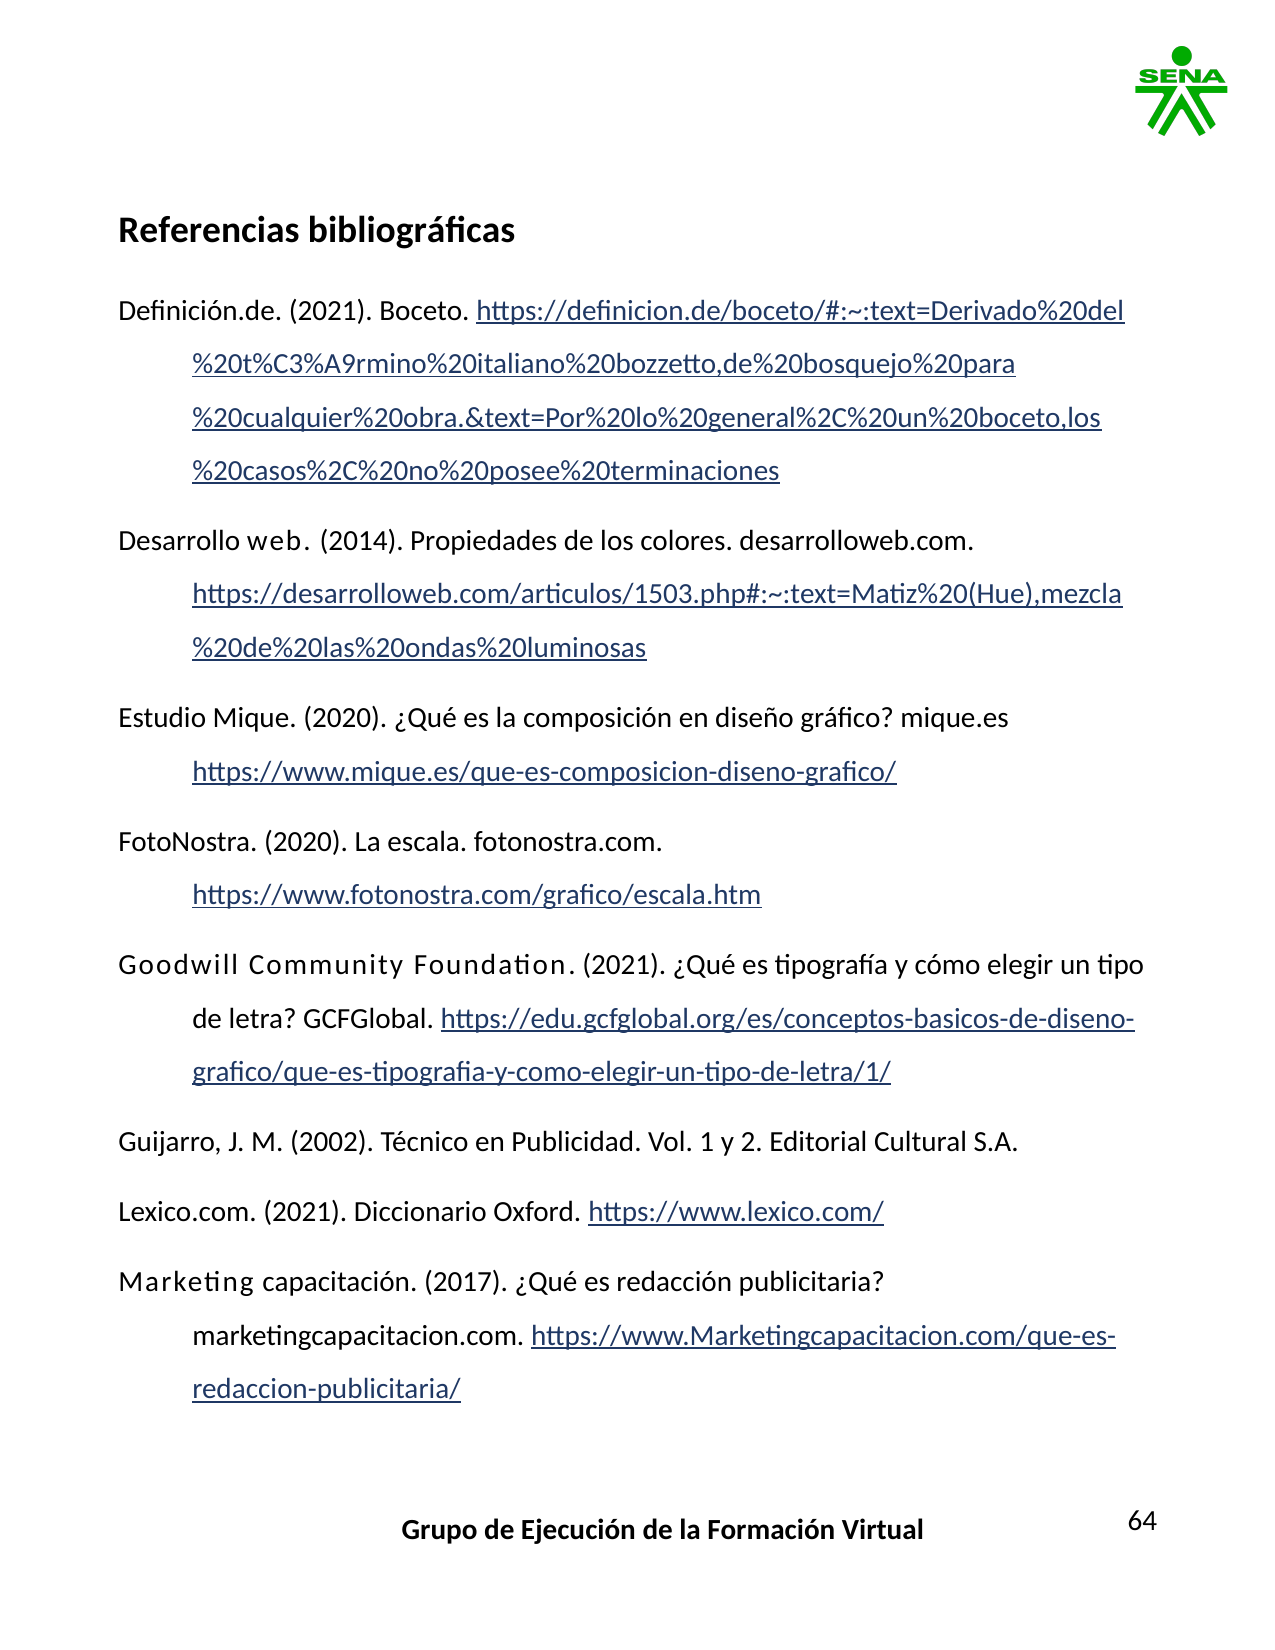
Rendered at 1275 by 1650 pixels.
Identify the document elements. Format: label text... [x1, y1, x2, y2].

text FotoNostra. (2020). La escala. fotonostra.com. https://www.fotonostra.com/grafico/escala.htm [118, 823, 1157, 912]
text Marketing capacitación. (2017). ¿Qué es redacción publicitaria? marketingcapacitacion.com. https://www.Marketingcapacitacion.com/que-es-redaccion-publicitaria/ [118, 1263, 1157, 1406]
text Estudio Mique. (2020). ¿Qué es la composición en diseño gráfico? mique.es https://www.mique.es/que-es-composicion-diseno-grafico/ [118, 699, 1157, 788]
text Lexico.com. (2021). Diccionario Oxford. https://www.lexico.com/ [118, 1193, 1157, 1229]
text Goodwill Community Foundation. (2021). ¿Qué es tipografía y cómo elegir un tipo de letra? GCFGlobal. https://edu.gcfglobal.org/es/conceptos-basicos-de-diseno-grafico/que-es-tipografia-y-como-elegir-un-tipo-de-letra/1/ [118, 946, 1157, 1089]
picture [1135, 46, 1228, 136]
text Guijarro, J. M. (2002). Técnico en Publicidad. Vol. 1 y 2. Editorial Cultural S.A. [118, 1123, 1157, 1159]
text Definición.de. (2021). Boceto. https://definicion.de/boceto/#:~:text=Derivado%20del%20t%C3%A9rmino%20italiano%20bozzetto,de%20bosquejo%20para%20cualquier%20obra.&text=Por%20lo%20general%2C%20un%20boceto,los%20casos%2C%20no%20posee%20terminaciones [118, 292, 1157, 488]
text Desarrollo web. (2014). Propiedades de los colores. desarrolloweb.com. https://desarrolloweb.com/articulos/1503.php#:~:text=Matiz%20(Hue),mezcla%20de%20las%20ondas%20luminosas [118, 522, 1157, 665]
text Referencias bibliográficas [118, 206, 1157, 252]
